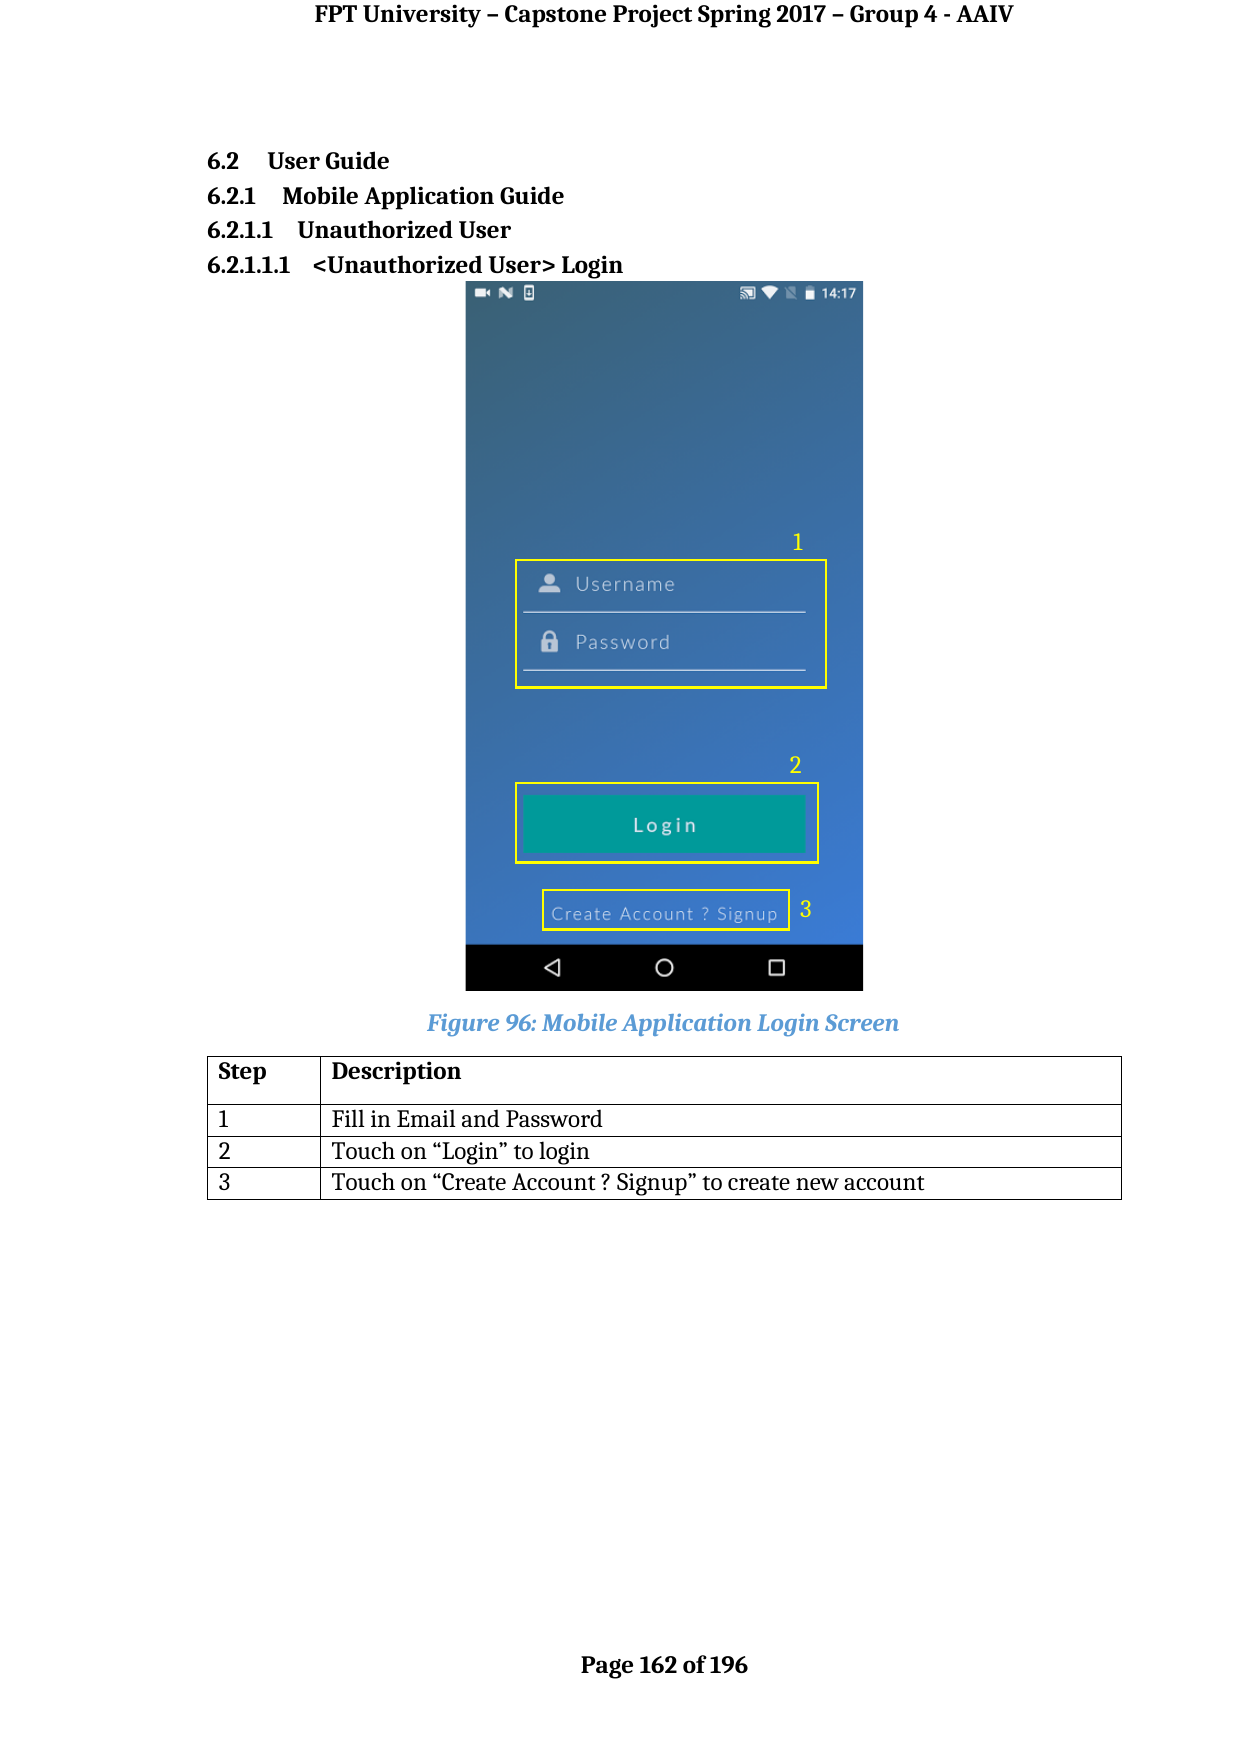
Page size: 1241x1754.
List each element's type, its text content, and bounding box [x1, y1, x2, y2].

subtitle Mobile Application Guide [207, 182, 1122, 210]
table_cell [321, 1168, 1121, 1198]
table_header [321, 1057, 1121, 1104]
subtitle User Guide [207, 147, 1122, 176]
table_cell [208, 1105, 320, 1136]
subtitle <Unauthorized User> Login [207, 251, 1122, 279]
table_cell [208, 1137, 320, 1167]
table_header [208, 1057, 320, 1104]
subtitle Unauthorized User [207, 216, 1122, 245]
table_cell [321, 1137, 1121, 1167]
picture [465, 281, 864, 991]
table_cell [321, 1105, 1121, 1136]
text Figure 96: Mobile Application Login Screen [207, 1009, 1122, 1038]
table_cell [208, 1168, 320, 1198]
